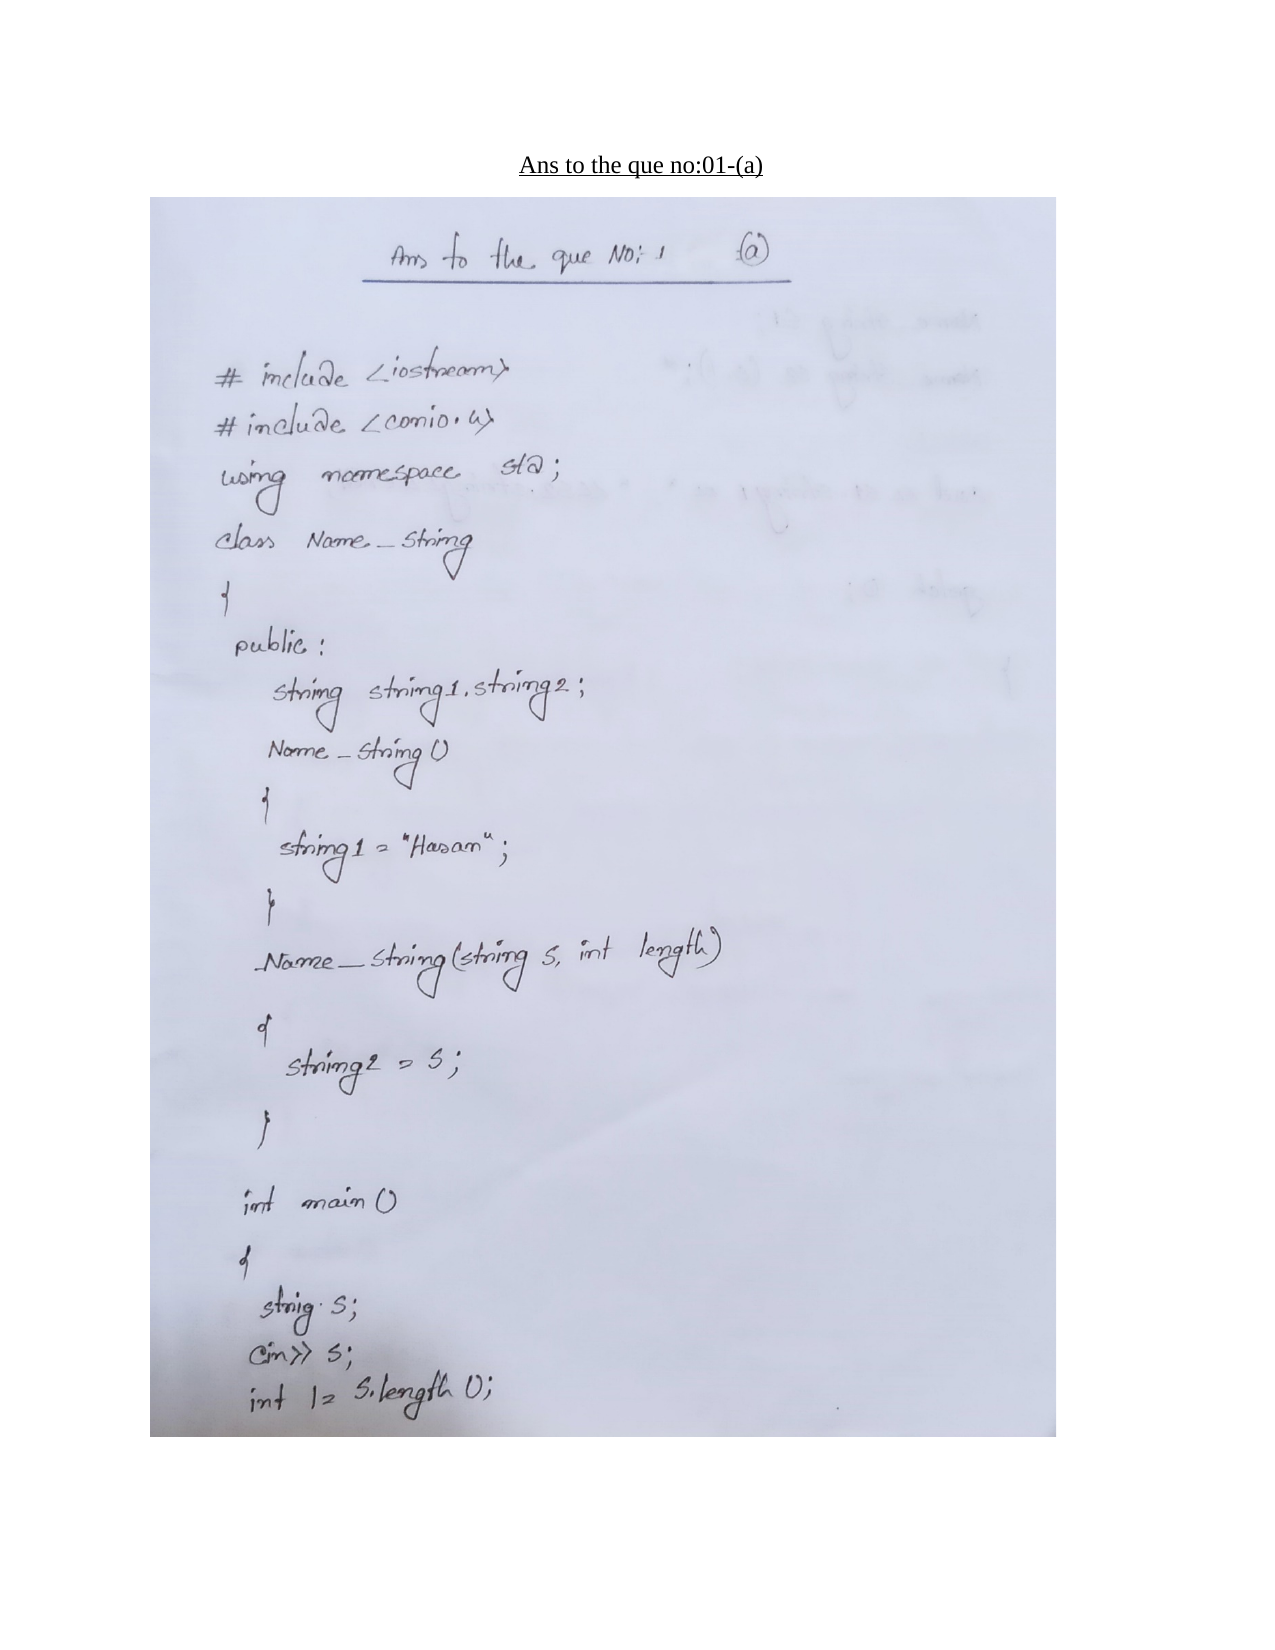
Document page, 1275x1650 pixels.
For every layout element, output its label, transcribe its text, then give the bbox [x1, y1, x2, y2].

text Ans to the que no:01-(a) [150, 150, 1125, 179]
picture [150, 197, 1057, 1437]
